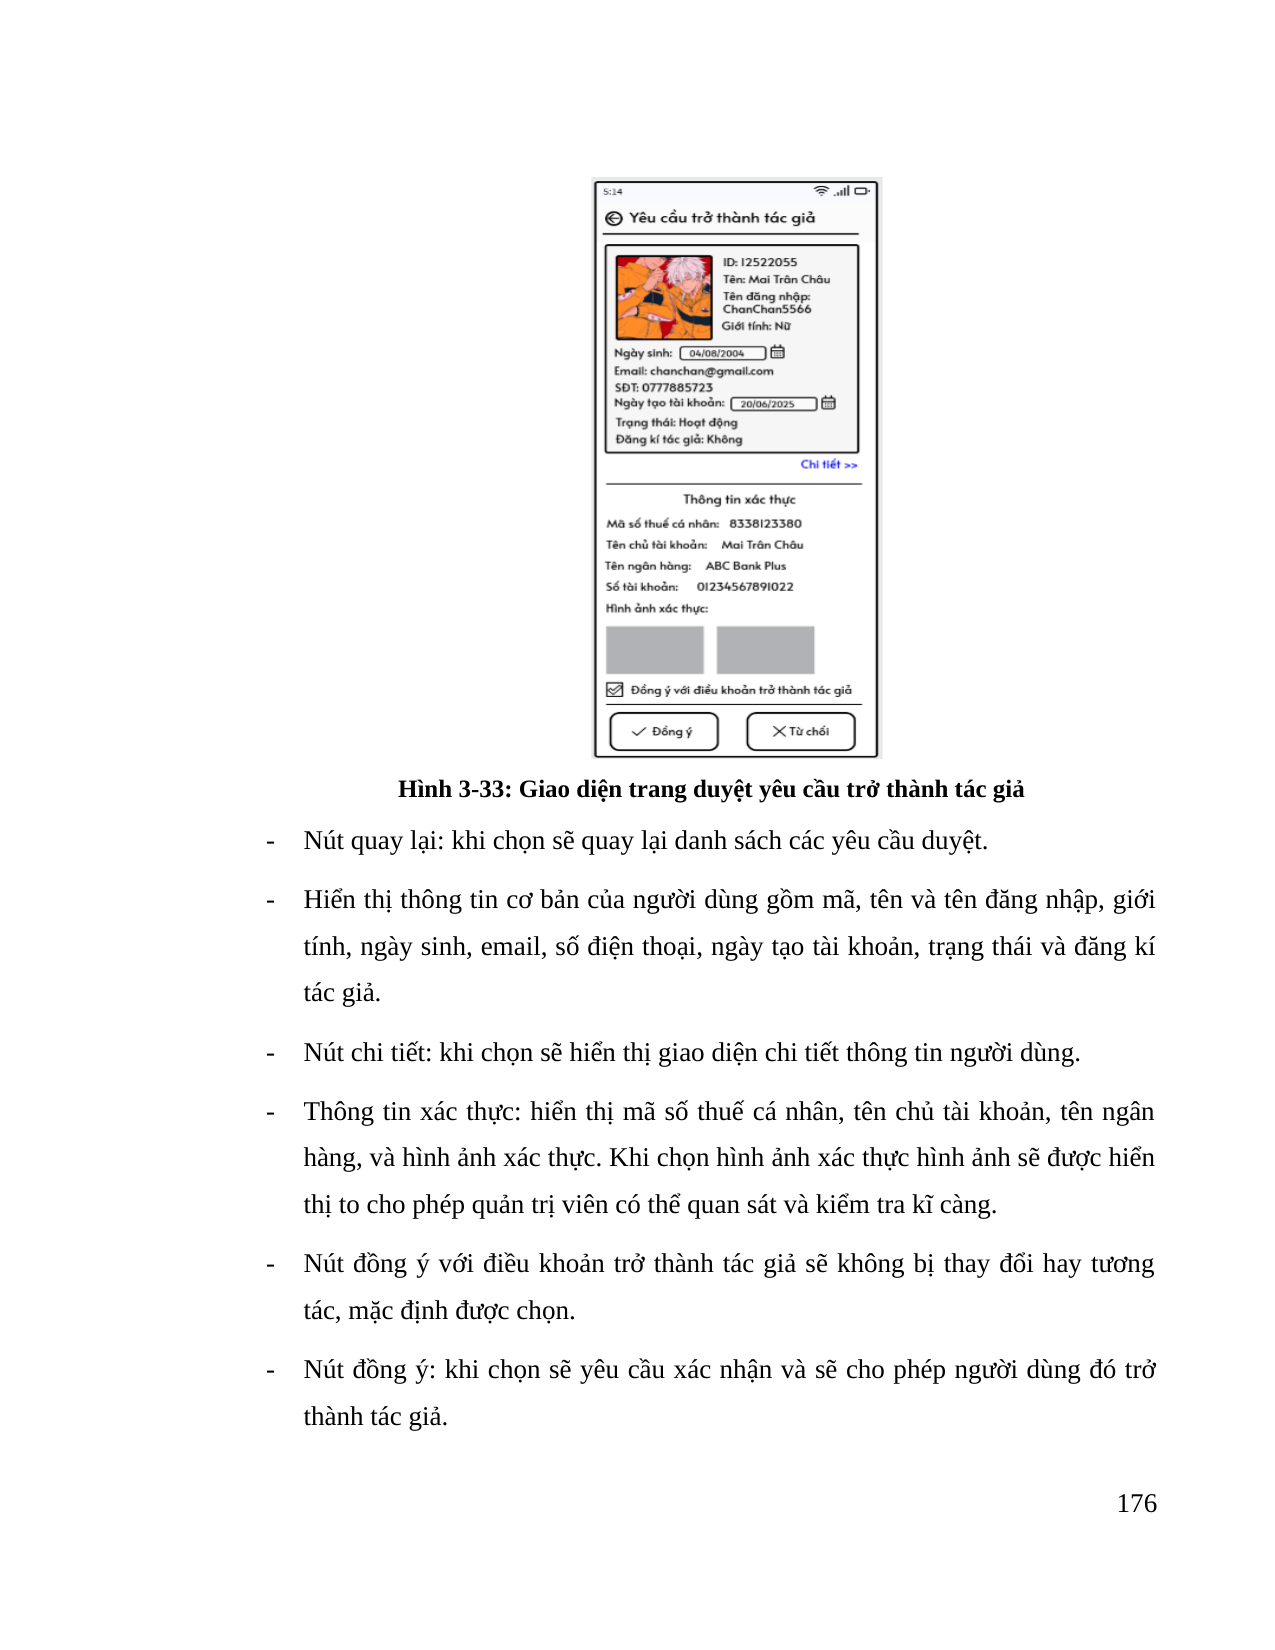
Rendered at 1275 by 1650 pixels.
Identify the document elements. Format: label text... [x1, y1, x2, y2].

list Nút đồng ý: khi chọn sẽ yêu cầu xác nhận và sẽ cho phép người dùng đó trở thành tác giả. [266, 1353, 1157, 1431]
picture [591, 177, 883, 759]
list Nút chi tiết: khi chọn sẽ hiển thị giao diện chi tiết thông tin người dùng. [266, 1036, 1157, 1067]
list Nút quay lại: khi chọn sẽ quay lại danh sách các yêu cầu duyệt. [266, 824, 1157, 855]
list Nút đồng ý với điều khoản trở thành tác giả sẽ không bị thay đổi hay tương tác, mặc định được chọn. [266, 1247, 1157, 1325]
list Hiển thị thông tin cơ bản của người dùng gồm mã, tên và tên đăng nhập, giới tính, ngày sinh, email, số điện thoại, ngày tạo tài khoản, trạng thái và đăng kí tác giả. [266, 883, 1157, 1008]
list Thông tin xác thực: hiển thị mã số thuế cá nhân, tên chủ tài khoản, tên ngân hàng, và hình ảnh xác thực. Khi chọn hình ảnh xác thực hình ảnh sẽ được hiển thị to cho phép quản trị viên có thể quan sát và kiểm tra kĩ càng. [266, 1095, 1157, 1219]
